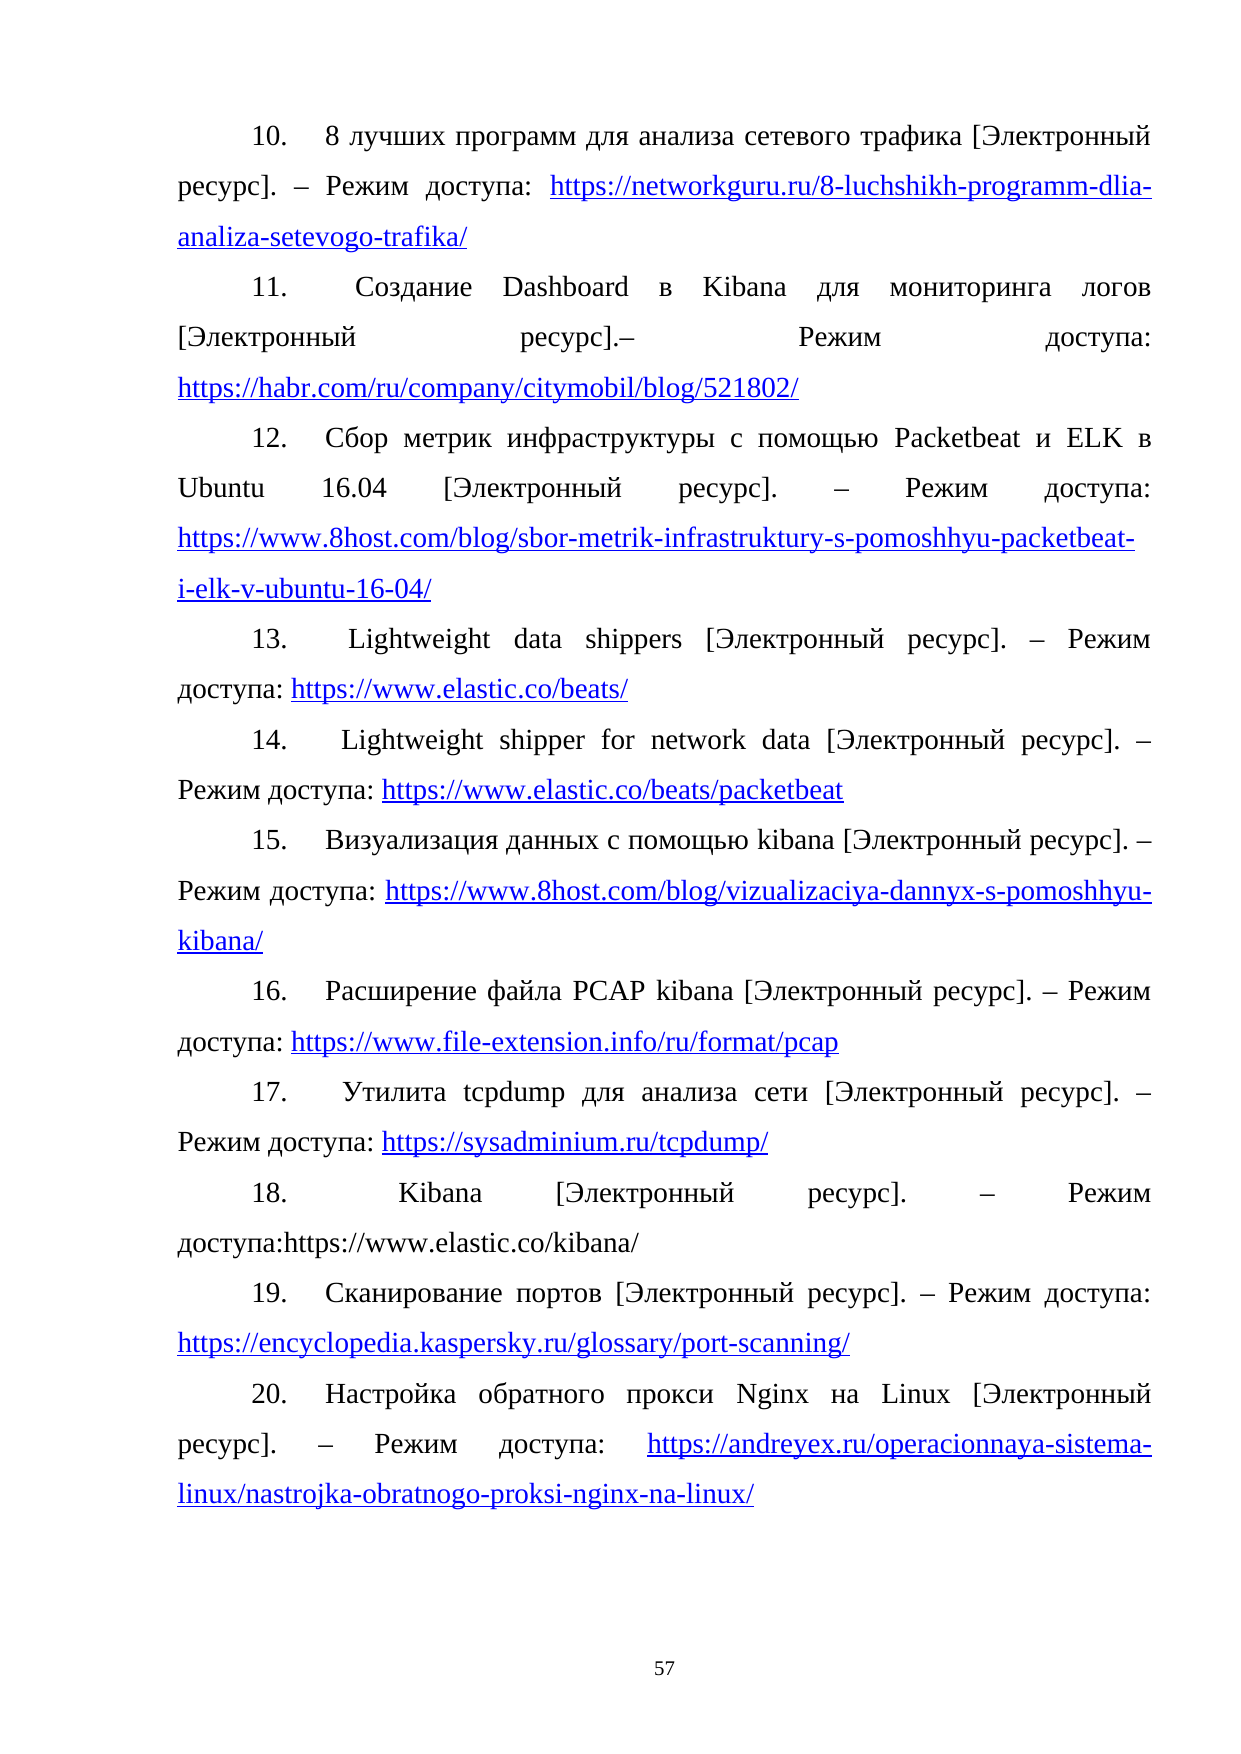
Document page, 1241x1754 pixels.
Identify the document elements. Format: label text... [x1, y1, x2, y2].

list Lightweight shipper for network data [Электронный ресурс]. – Режим доступа: https://www.elastic.co/beats/packetbeat [177, 722, 1152, 806]
list Настройка обратного прокси Nginx на Linux [Электронный ресурс]. – Режим доступа: https://andreyex.ru/operacionnaya-sistema-linux/nastrojka-obratnogo-proksi-nginx-na-linux/ [177, 1376, 1152, 1510]
list Сканирование портов [Электронный ресурс]. – Режим доступа: https://encyclopedia.kaspersky.ru/glossary/port-scanning/ [177, 1275, 1152, 1359]
list Расширение файла PCAP kibana [Электронный ресурс]. – Режим доступа: https://www.file-extension.info/ru/format/pcap [177, 973, 1152, 1057]
list Визуализация данных с помощью kibana [Электронный ресурс]. – Режим доступа: https://www.8host.com/blog/vizualizaciya-dannyx-s-pomoshhyu-kibana/ [177, 822, 1152, 957]
list Lightweight data shippers [Электронный ресурс]. – Режим доступа: https://www.elastic.co/beats/ [177, 621, 1152, 705]
list Утилита tcpdump для анализа сети [Электронный ресурс]. – Режим доступа: https://sysadminium.ru/tcpdump/ [177, 1074, 1152, 1158]
list Создание Dashboard в Kibana для мониторинга логов [Электронный ресурс].– Режим доступа: https://habr.com/ru/company/citymobil/blog/521802/ [177, 269, 1152, 403]
list Kibana [Электронный ресурс]. – Режим доступа:https://www.elastic.co/kibana/ [177, 1175, 1152, 1258]
list Сбор метрик инфраструктуры с помощью Packetbeat и ELK в Ubuntu 16.04 [Электронный ресурс]. – Режим доступа: https://www.8host.com/blog/sbor-metrik-infrastruktury-s-pomoshhyu-packetbeat-i-elk-v-ubuntu-16-04/ [177, 420, 1152, 604]
list 8 лучших программ для анализа сетевого трафика [Электронный ресурс]. – Режим доступа: https://networkguru.ru/8-luchshikh-programm-dlia-analiza-setevogo-trafika/ [177, 118, 1152, 252]
